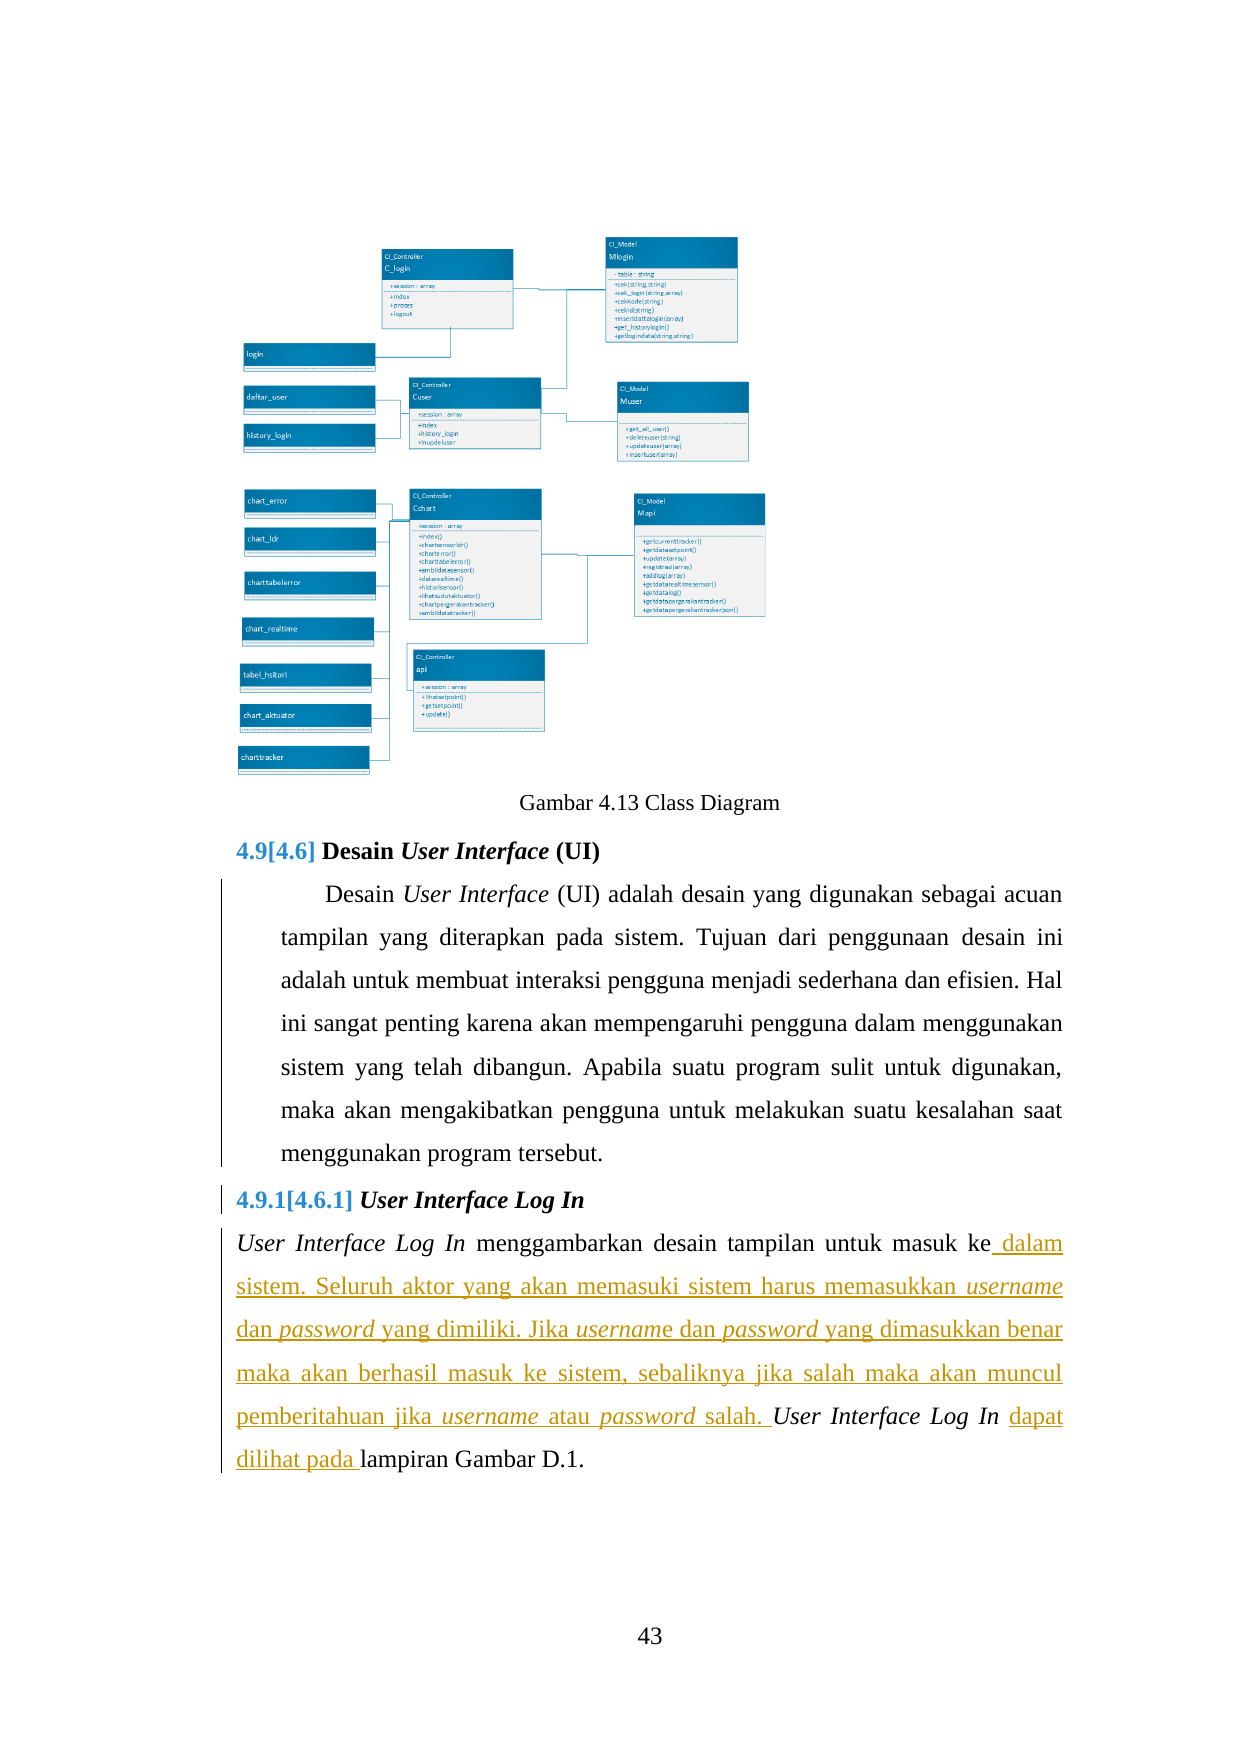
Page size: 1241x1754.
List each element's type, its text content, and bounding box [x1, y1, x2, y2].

text Gambar 4.4 Class Diagram [236, 789, 1063, 815]
subtitle Desain User Interface (UI) [236, 836, 1063, 865]
picture [236, 236, 766, 775]
text User Interface Log In menggambarkan desain tampilan untuk masuk keUser Interface Log In lampiran Gambar D.1. [236, 1228, 1063, 1296]
text User Interface Log In menggambarkan desain tampilan untuk masuk keUser Interface Log In lampiran Gambar D.1. [236, 1341, 1063, 1383]
text User Interface Log In menggambarkan desain tampilan untuk masuk keUser Interface Log In lampiran Gambar D.1. [236, 1384, 1063, 1473]
subtitle User Interface Log In [236, 1185, 1063, 1214]
text Desain User Interface (UI) adalah desain yang digunakan sebagai acuan tampilan yang diterapkan pada sistem. Tujuan dari penggunaan desain ini adalah untuk membuat interaksi pengguna menjadi sederhana dan efisien. Hal ini sangat penting karena akan mempengaruhi pengguna dalam menggunakan sistem yang telah dibangun. Apabila suatu program sulit untuk digunakan, maka akan mengakibatkan pengguna untuk melakukan suatu kesalahan saat menggunakan program tersebut. [281, 879, 1063, 1167]
text User Interface Log In menggambarkan desain tampilan untuk masuk keUser Interface Log In lampiran Gambar D.1. [236, 1298, 1063, 1339]
